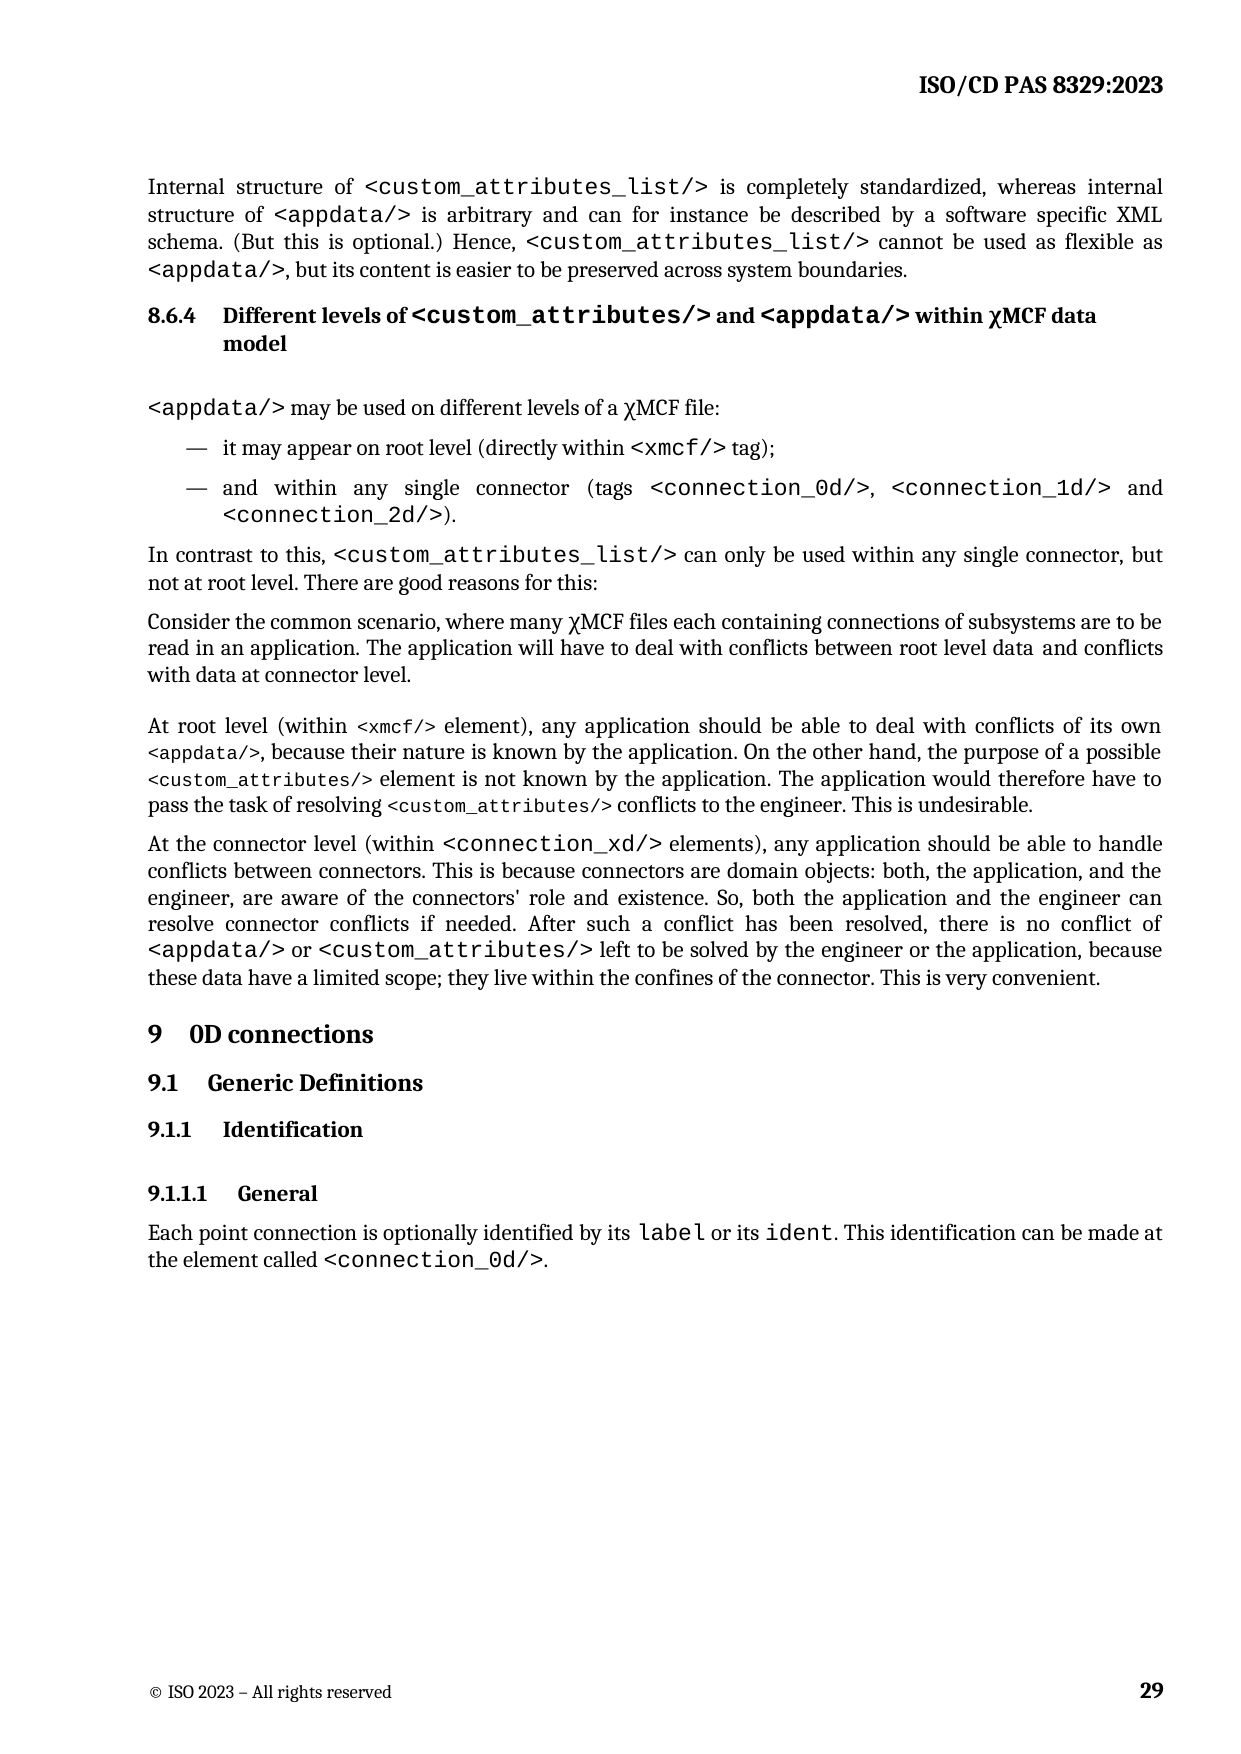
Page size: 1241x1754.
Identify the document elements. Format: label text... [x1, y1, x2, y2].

subtitle 0D connections [148, 1019, 1163, 1050]
subtitle General [148, 1180, 1163, 1207]
subtitle Generic Definitions [148, 1069, 1163, 1098]
text Each point connection is optionally identified by its label or its ident. This identification can be made at the element called <connection_0d/>. [148, 1219, 1163, 1274]
text Consider the common scenario, where many χMCF files each containing connections of subsystems are to be read in an application. The application will have to deal with conflicts between root level data, connection group level data and conflicts with data at connector level. [148, 609, 1163, 688]
text Internal structure of <custom_attributes_list/> is completely standardized, whereas internal structure of <appdata/> is arbitrary and can for instance be described by a software specific XML schema. (But this is optional.) Hence, <custom_attributes_list/> cannot be used as flexible as <appdata/>, but its content is easier to be preserved across system boundaries. [148, 174, 1163, 284]
subtitle Identification [148, 1117, 1163, 1143]
subtitle Different levels of <custom_attributes/> and <appdata/> within χMCF data model [148, 303, 1163, 357]
text At root level (within <xmcf/> element), any application should be able to deal with conflicts of its own <appdata/>, because their nature is known by the application. On the other hand, the purpose of a possible <custom_attributes/> element is not known by the application. The application would therefore have to pass the task of resolving <custom_attributes/> conflicts to the engineer. This is undesirable. [148, 713, 1163, 818]
text At the connector level (within <connection_xd/> elements), any application should be able to handle conflicts between connectors. This is because connectors are domain objects: both, the application, and the engineer, are aware of the connectors' role and existence. So, both the application and the engineer can resolve connector conflicts if needed. After such a conflict has been resolved, there is no conflict of <appdata/> or <custom_attributes/> left to be solved by the engineer or the application, because these data have a limited scope; they live within the confines of the connector. This is very convenient. [148, 831, 1163, 991]
text <appdata/> may be used on different levels of a χMCF file: [148, 395, 1163, 422]
list it may appear on root level (directly within <xmcf/> tag); [185, 435, 1163, 462]
text In contrast to this, <custom_attributes_list/> can only be used within any single connector, but not at root level. There are good reasons for this: [148, 542, 1163, 596]
list and within any single connector (tags <connection_0d/>, <connection_1d/> and <connection_2d/>). [185, 475, 1163, 530]
